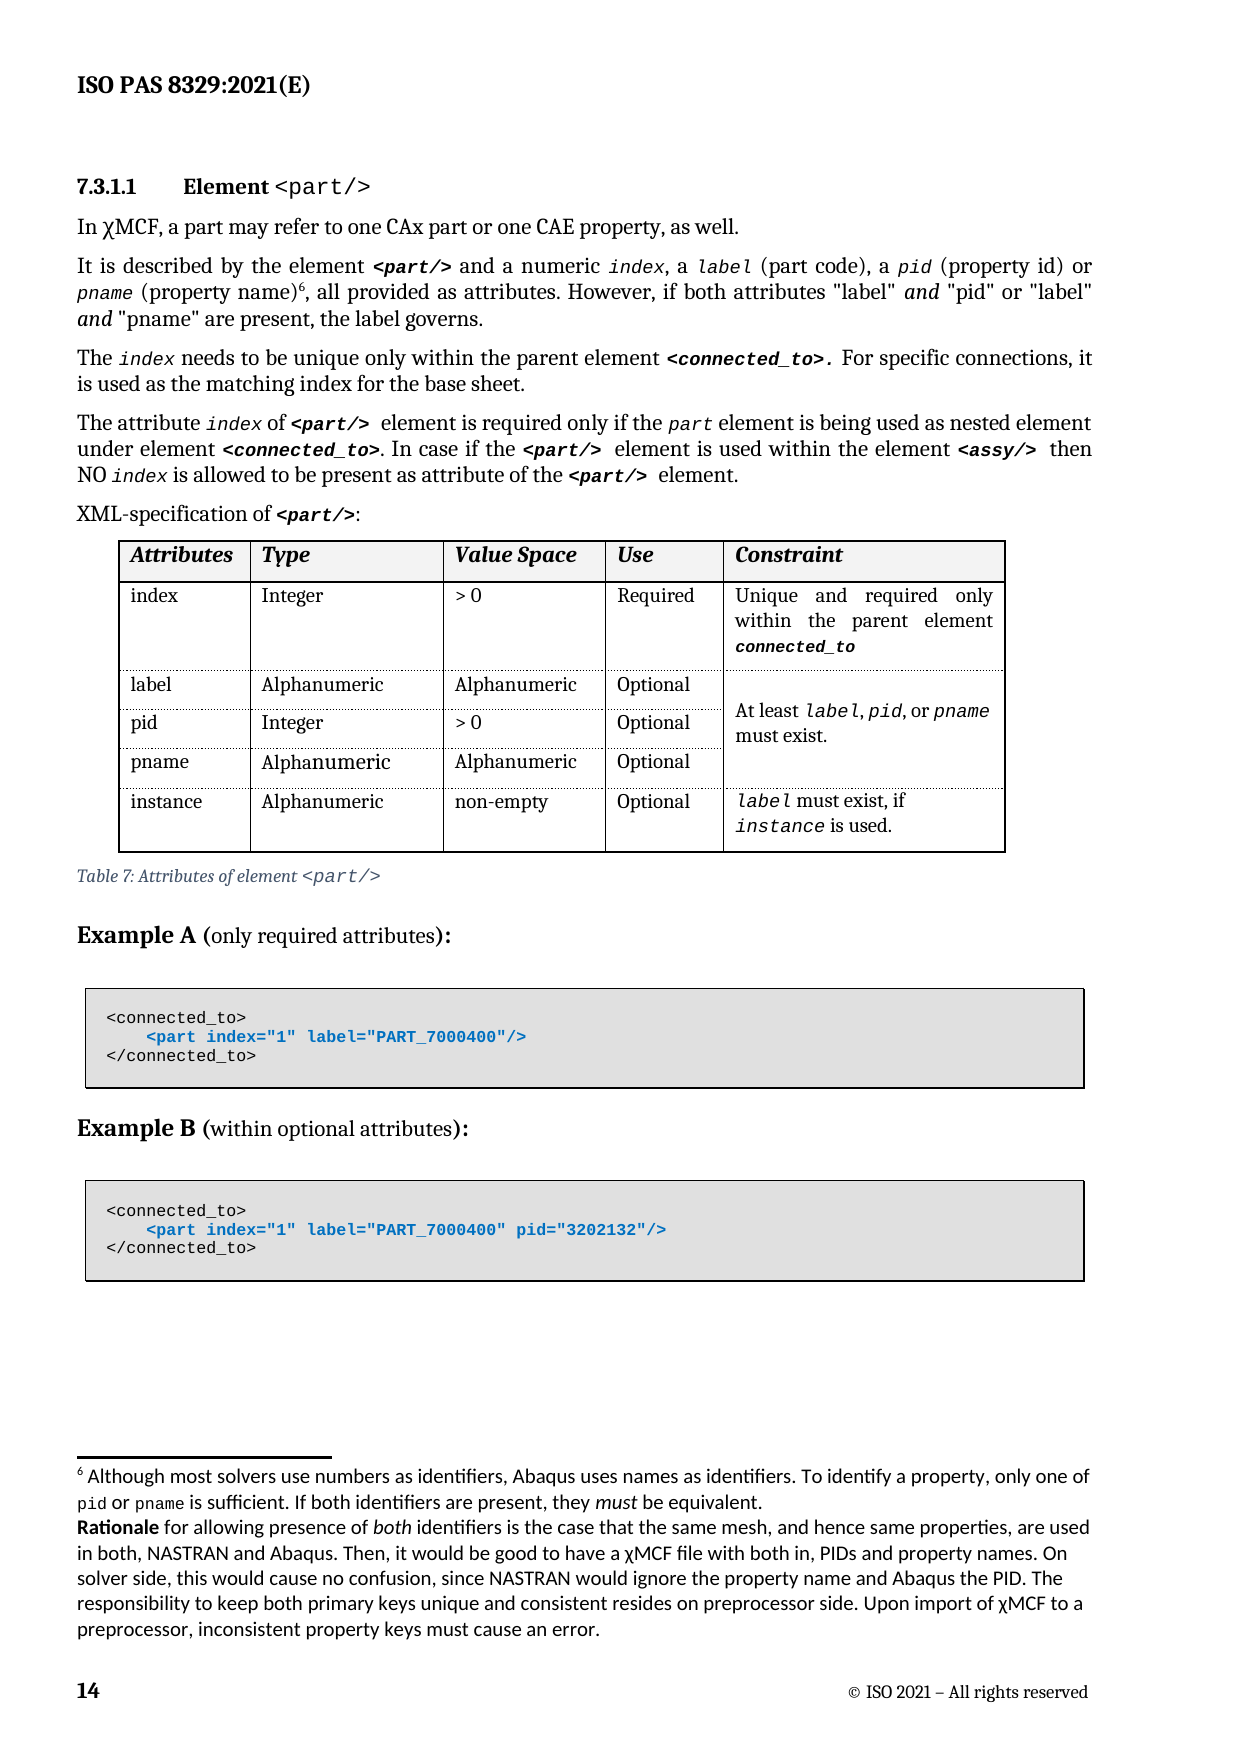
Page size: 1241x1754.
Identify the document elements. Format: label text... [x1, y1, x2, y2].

text </connected_to> [86, 1044, 1083, 1063]
text XML-specification of <part/>: [77, 501, 1092, 527]
text </connected_to> [86, 1237, 1083, 1256]
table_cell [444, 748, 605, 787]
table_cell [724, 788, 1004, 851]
text <connected_to> [86, 1199, 1083, 1218]
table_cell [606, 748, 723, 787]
text Table 7: Attributes of element <part/> [77, 866, 1092, 888]
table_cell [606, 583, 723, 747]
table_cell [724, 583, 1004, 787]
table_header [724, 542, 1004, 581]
text Example A (only required attributes): [77, 921, 1092, 950]
text Example B (within optional attributes): [77, 1114, 1092, 1143]
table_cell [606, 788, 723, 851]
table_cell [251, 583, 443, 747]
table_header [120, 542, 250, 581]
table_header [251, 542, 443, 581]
text In χMCF, a part may refer to one CAx part or one CAE property, as well. [77, 214, 1092, 240]
text The index needs to be unique only within the parent element <connected_to>. For specific connections, it is used as the matching index for the base sheet. [77, 344, 1092, 397]
text The attribute index of <part/> element is required only if the part element is being used as nested element under element <connected_to>. In case if the <part/> element is used within the element <assy/> then NO index is allowed to be present as attribute of the <part/> element. [77, 409, 1092, 488]
text <part index="1" label="PART_7000400" pid="3202132"/> [86, 1218, 1083, 1237]
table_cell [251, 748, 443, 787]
text <part index="1" label="PART_7000400"/> [86, 1025, 1083, 1044]
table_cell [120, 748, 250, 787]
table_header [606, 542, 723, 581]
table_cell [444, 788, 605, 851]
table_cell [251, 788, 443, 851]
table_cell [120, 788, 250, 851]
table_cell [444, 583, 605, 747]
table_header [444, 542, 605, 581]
subtitle Element <part/> [77, 174, 1092, 201]
text It is described by the element <part/> and a numeric index, a label (part code), a pid (property id) or pname (property name), all provided as attributes. However, if both attributes "label" and "pid" or "label" and "pname" are present, the label governs. [77, 253, 1092, 332]
text <connected_to> [86, 1006, 1083, 1025]
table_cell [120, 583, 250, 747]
